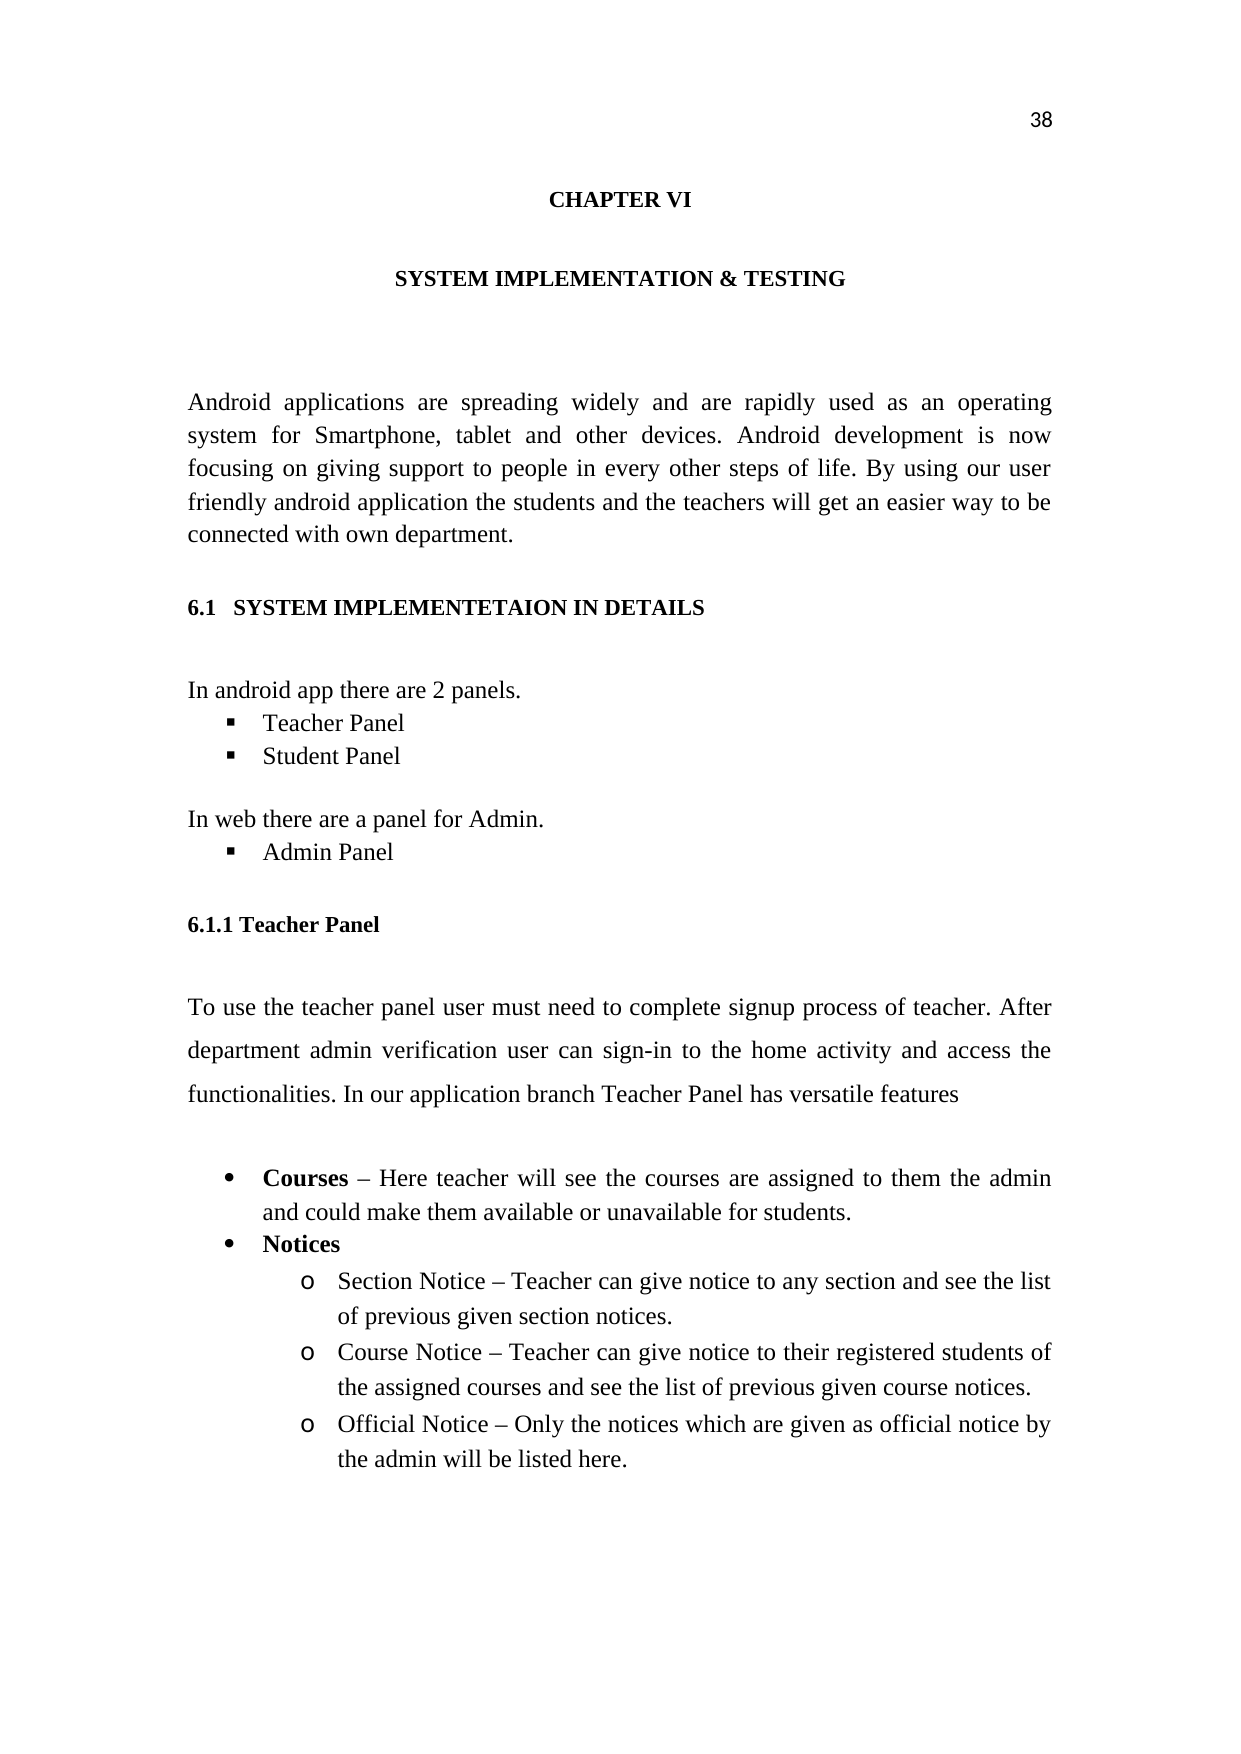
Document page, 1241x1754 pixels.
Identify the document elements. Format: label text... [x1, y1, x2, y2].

list Official Notice – Only the notices which are given as official notice by the admin will be listed here. [300, 1405, 1053, 1472]
text 6.1 SYStem implementetaion in details [187, 594, 1053, 621]
list Courses – Here teacher will see the courses are assigned to them the admin and could make them available or unavailable for students. [225, 1163, 1053, 1225]
list Notices [225, 1229, 1053, 1258]
text In android app there are 2 panels. [187, 675, 1053, 704]
list Student Panel [225, 741, 1053, 770]
text 6.1.1 Teacher Panel [187, 911, 1053, 938]
text To use the teacher panel user must need to complete signup process of teacher. After department admin verification user can sign-in to the home activity and access the functionalities. In our application branch Teacher Panel has versatile features [187, 992, 1053, 1107]
text Android applications are spreading widely and are rapidly used as an operating system for Smartphone, tablet and other devices. Android development is now focusing on giving support to people in every other steps of life. By using our user friendly android application the students and the teachers will get an easier way to be connected with own department. [187, 387, 1053, 548]
list Course Notice – Teacher can give notice to their registered students of the assigned courses and see the list of previous given course notices. [300, 1334, 1053, 1401]
list Admin Panel [225, 837, 1053, 865]
list Teacher Panel [225, 708, 1053, 737]
list Section Notice – Teacher can give notice to any section and see the list of previous given section notices. [300, 1263, 1053, 1330]
text In web there are a panel for Admin. [187, 804, 1053, 832]
text chapter VI System Implementation & Testing [187, 186, 1053, 291]
